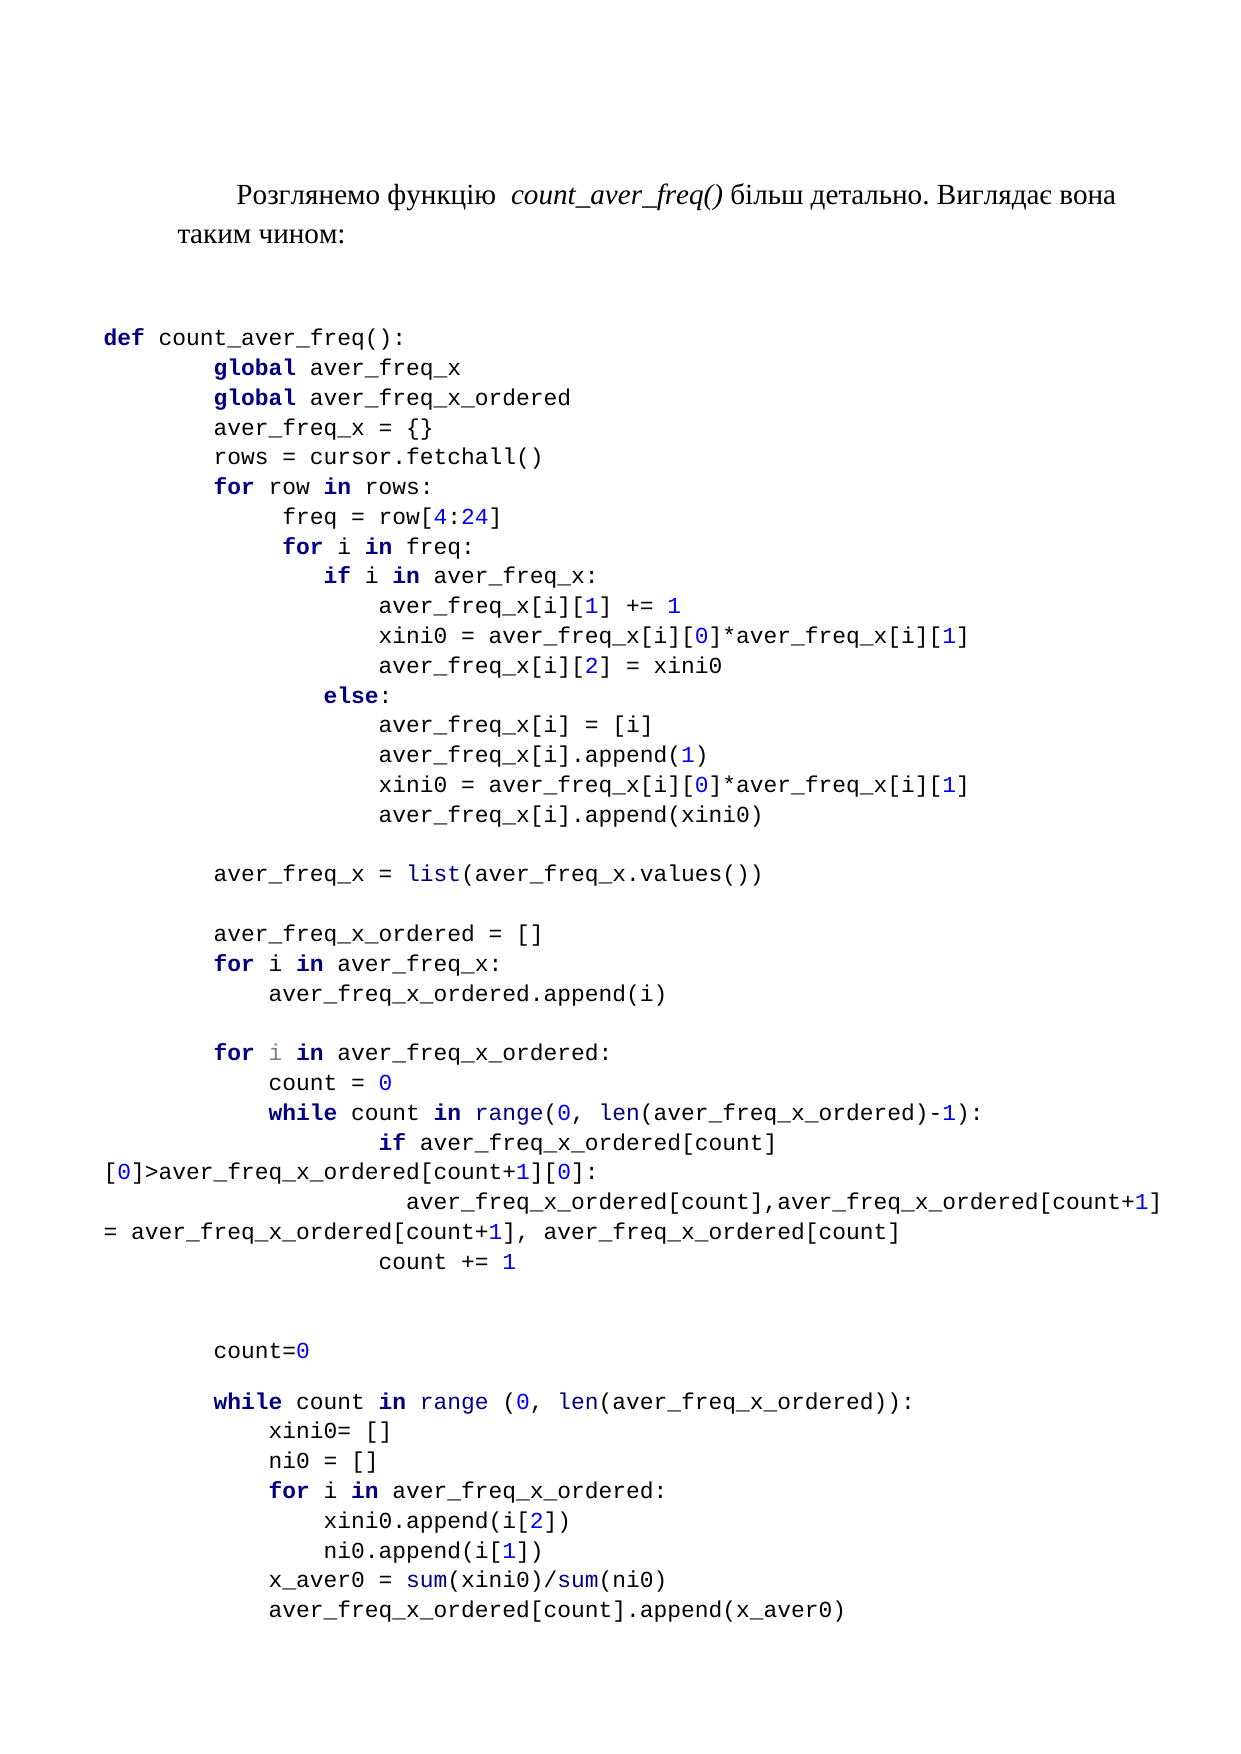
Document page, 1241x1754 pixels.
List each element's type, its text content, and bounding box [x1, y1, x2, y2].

text def count_aver_freq(): global aver_freq_x global aver_freq_x_ordered aver_freq_x = {} rows = cursor.fetchall() for row in rows: freq = row[4:24] for i in freq: if i in aver_freq_x: aver_freq_x[i][1] += 1 xini0 = aver_freq_x[i][0]*aver_freq_x[i][1] aver_freq_x[i][2] = xini0 else: aver_freq_x[i] = [i] aver_freq_x[i].append(1) xini0 = aver_freq_x[i][0]*aver_freq_x[i][1] aver_freq_x[i].append(xini0) aver_freq_x = list(aver_freq_x.values()) aver_freq_x_ordered = [] for i in aver_freq_x: aver_freq_x_ordered.append(i) for i in aver_freq_x_ordered: count = 0 while count in range(0, len(aver_freq_x_ordered)-1): if aver_freq_x_ordered[count][0]>aver_freq_x_ordered[count+1][0]: aver_freq_x_ordered[count],aver_freq_x_ordered[count+1] = aver_freq_x_ordered[count+1], aver_freq_x_ordered[count] count += 1 count=0 [103, 326, 1181, 1365]
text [103, 1390, 1181, 1624]
text Розглянемо функцію count_aver_freq() більш детально. Виглядає вона таким чином: [177, 177, 1152, 249]
